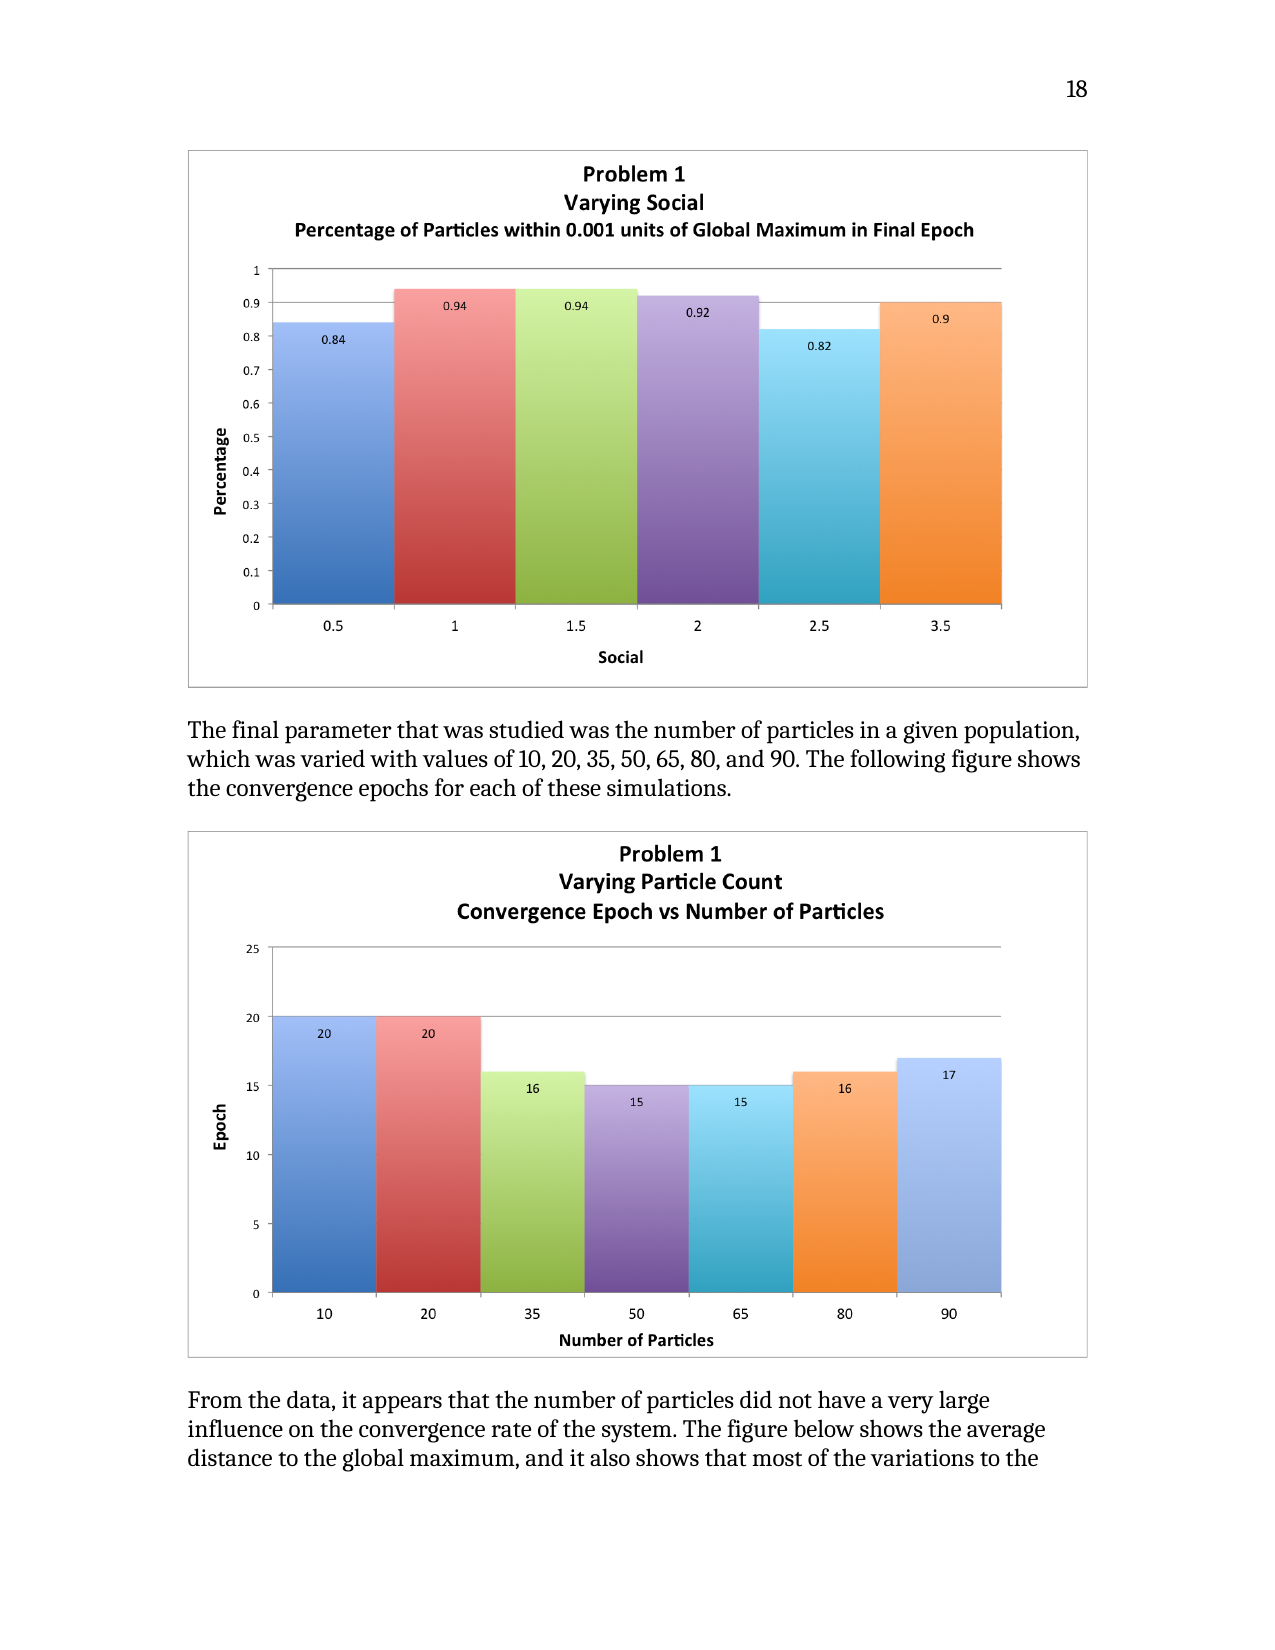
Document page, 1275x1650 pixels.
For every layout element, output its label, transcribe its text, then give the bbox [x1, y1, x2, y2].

picture [187, 150, 1088, 688]
text The final parameter that was studied was the number of particles in a given population, which was varied with values of 10, 20, 35, 50, 65, 80, and 90. The following figure shows the convergence epochs for each of these simulations. [187, 716, 1087, 802]
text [187, 1386, 1087, 1472]
picture [187, 831, 1088, 1358]
